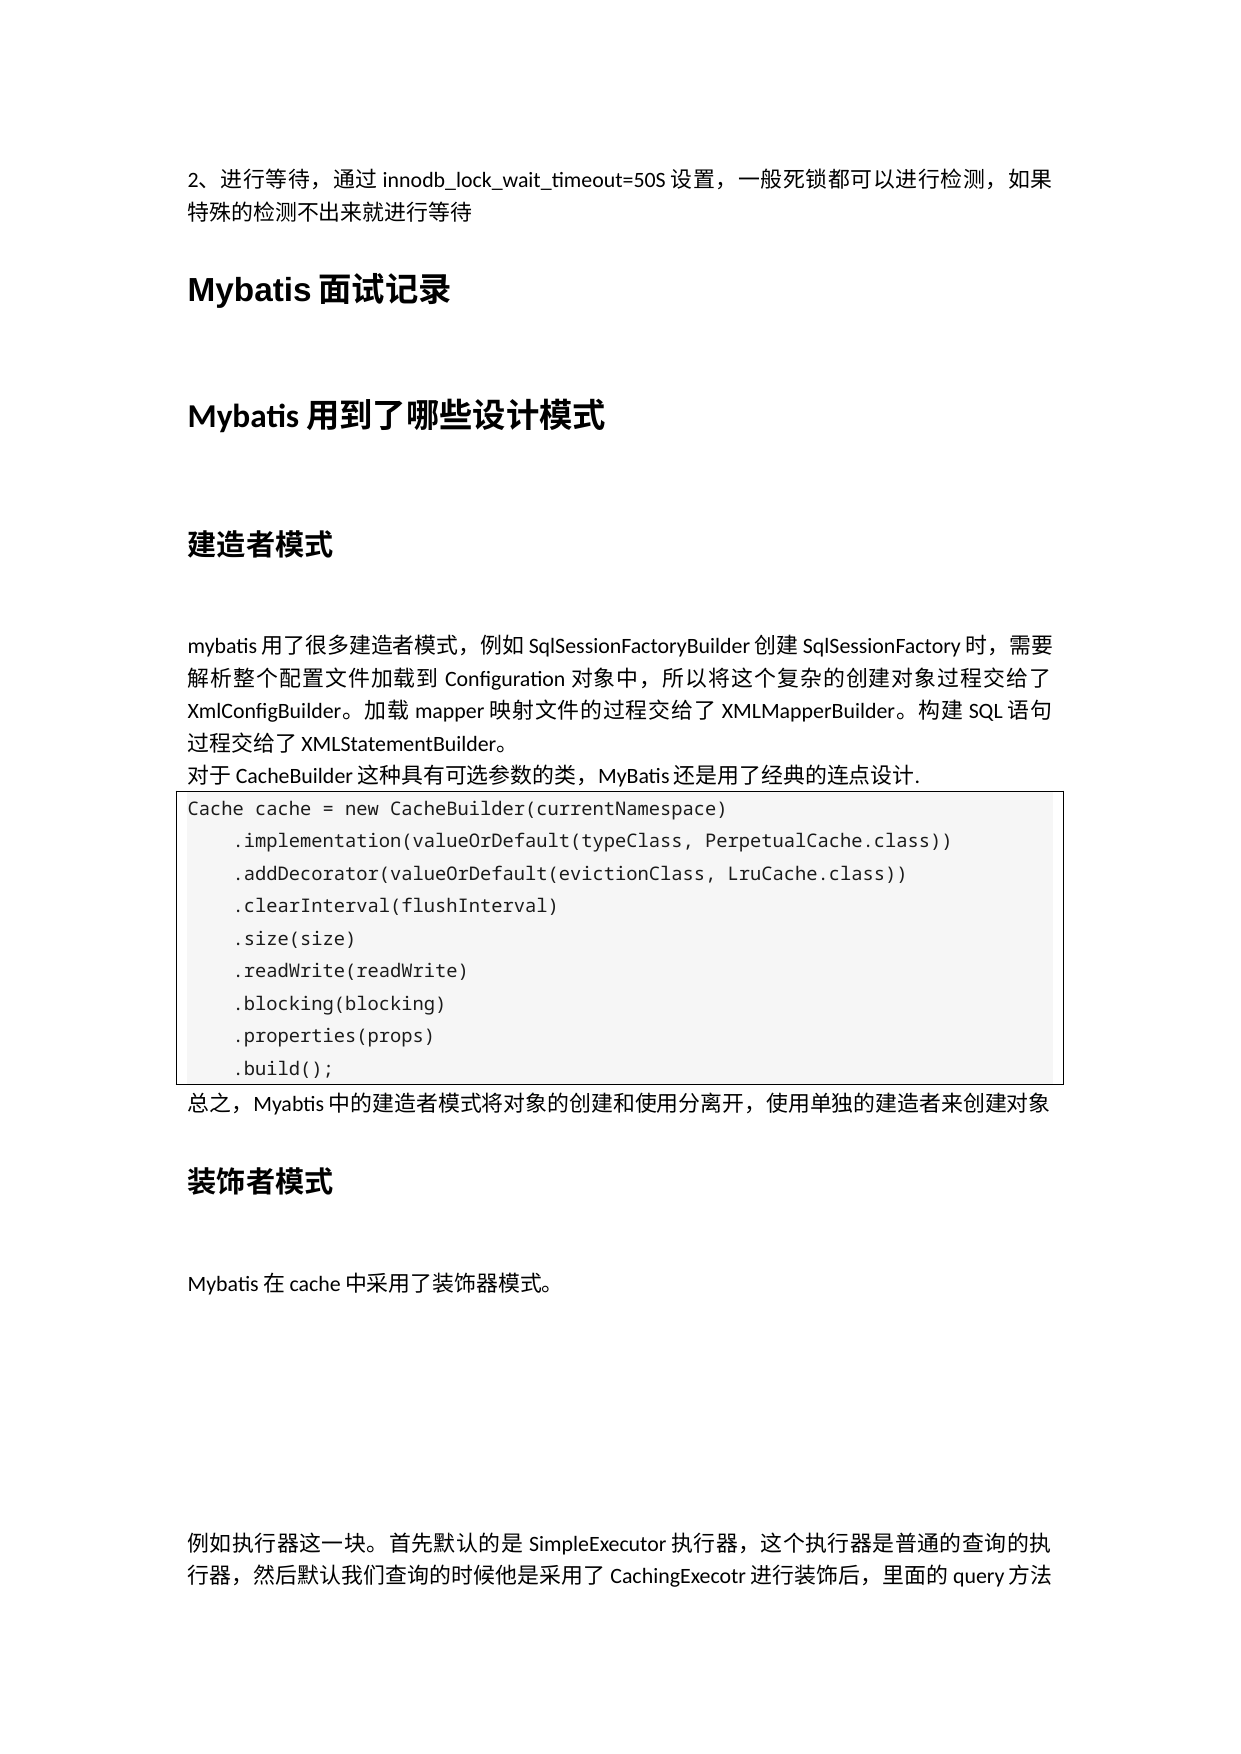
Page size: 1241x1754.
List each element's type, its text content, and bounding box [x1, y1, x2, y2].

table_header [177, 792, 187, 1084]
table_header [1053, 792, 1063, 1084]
list 进行等待，通过innodb_lock_wait_timeout=50S设置，一般死锁都可以进行检测，如果特殊的检测不出来就进行等待 [187, 162, 1053, 227]
text mybatis用了很多建造者模式，例如SqlSessionFactoryBuilder创建SqlSessionFactory时，需要解析整个配置文件加载到Configuration对象中，所以将这个复杂的创建对象过程交给了XmlConfigBuilder。加载mapper映射文件的过程交给了XMLMapperBuilder。构建SQL语句过程交给了XMLStatementBuilder。 [187, 628, 1053, 758]
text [187, 1525, 1053, 1590]
subtitle Mybatis用到了哪些设计模式 [187, 381, 1053, 446]
text 总之，Myabtis中的建造者模式将对象的创建和使用分离开，使用单独的建造者来创建对象 [187, 1085, 1053, 1118]
subtitle 建造者模式 [187, 510, 1053, 575]
subtitle Mybatis面试记录 [187, 254, 1053, 319]
text Mybatis在cache中采用了装饰器模式。 [187, 1265, 1053, 1298]
text 对于CacheBuilder这种具有可选参数的类，MyBatis还是用了经典的连点设计. [187, 758, 1053, 791]
subtitle 装饰者模式 [187, 1147, 1053, 1212]
